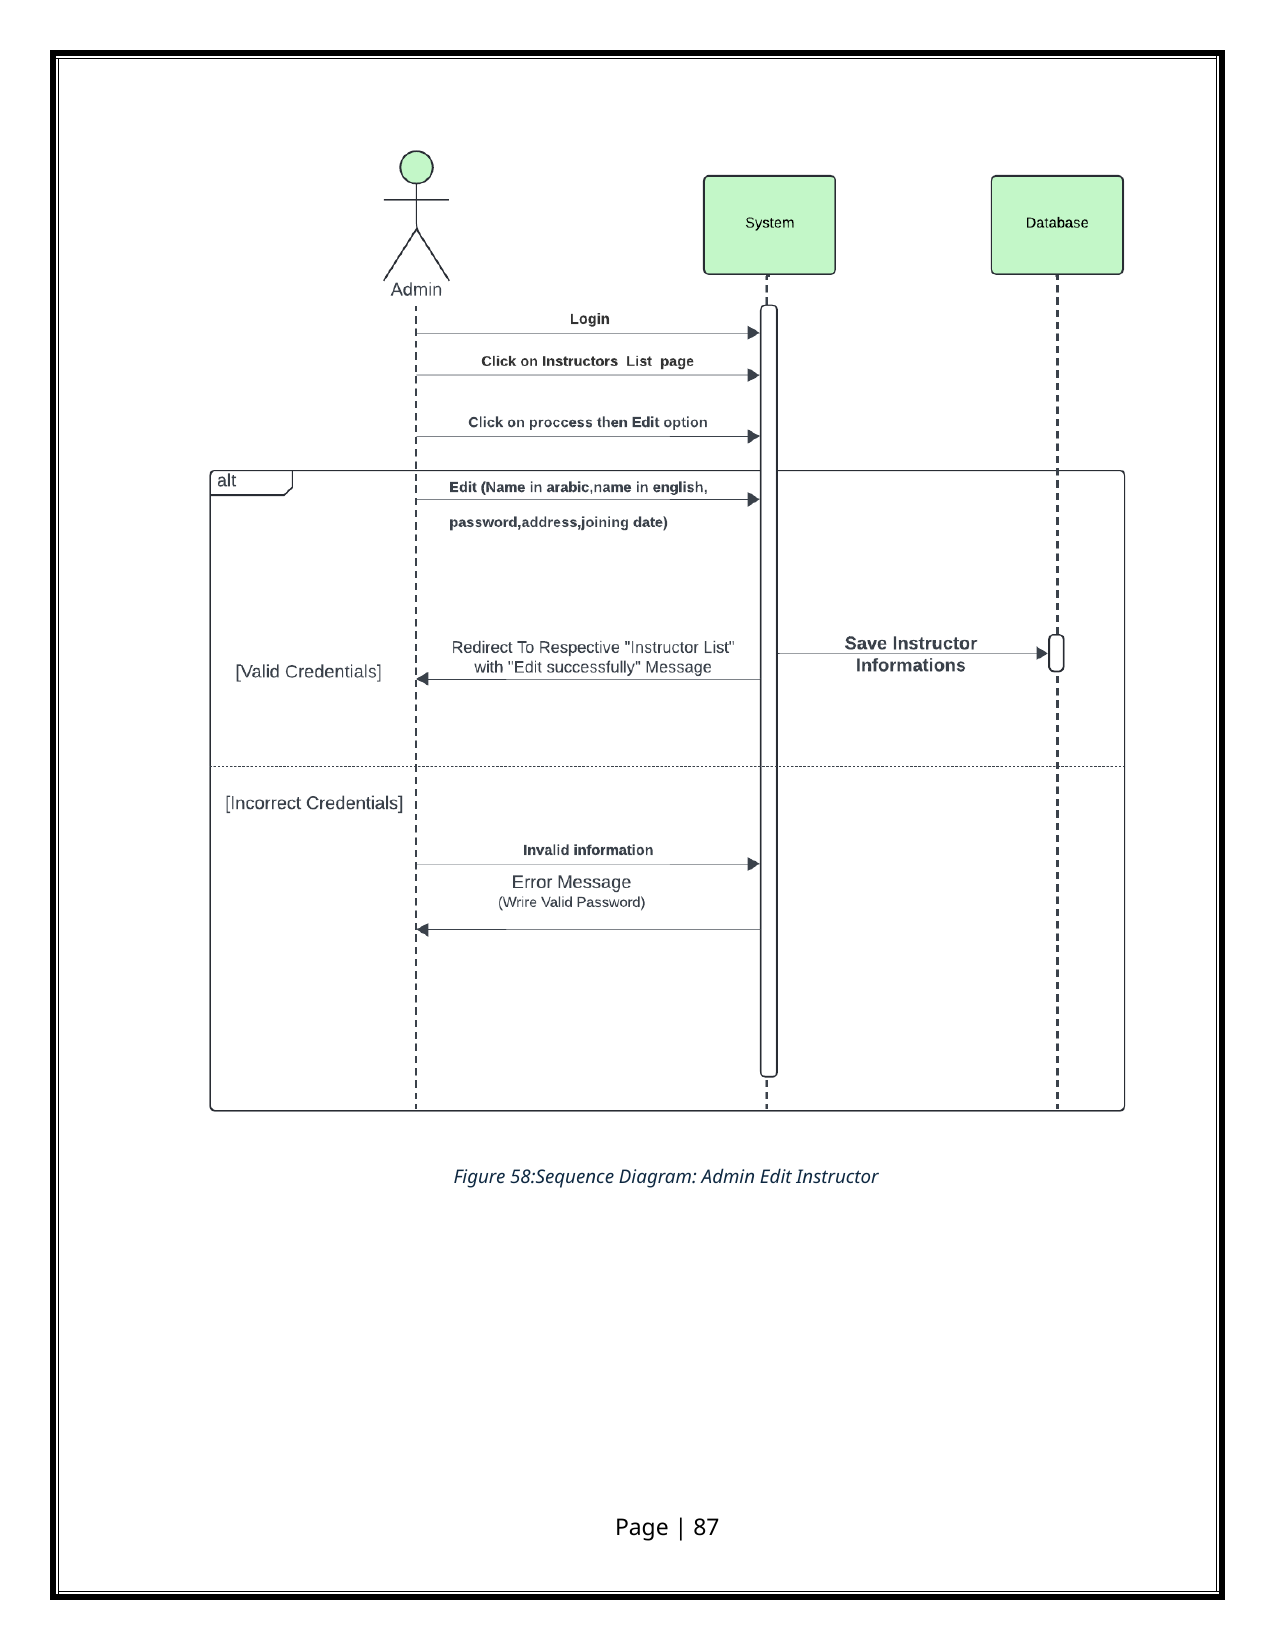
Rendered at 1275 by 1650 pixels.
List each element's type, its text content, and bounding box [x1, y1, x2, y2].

text Figure 58:Sequence Diagram: Admin Edit Instructor [177, 1163, 1157, 1188]
picture [177, 118, 1157, 1144]
